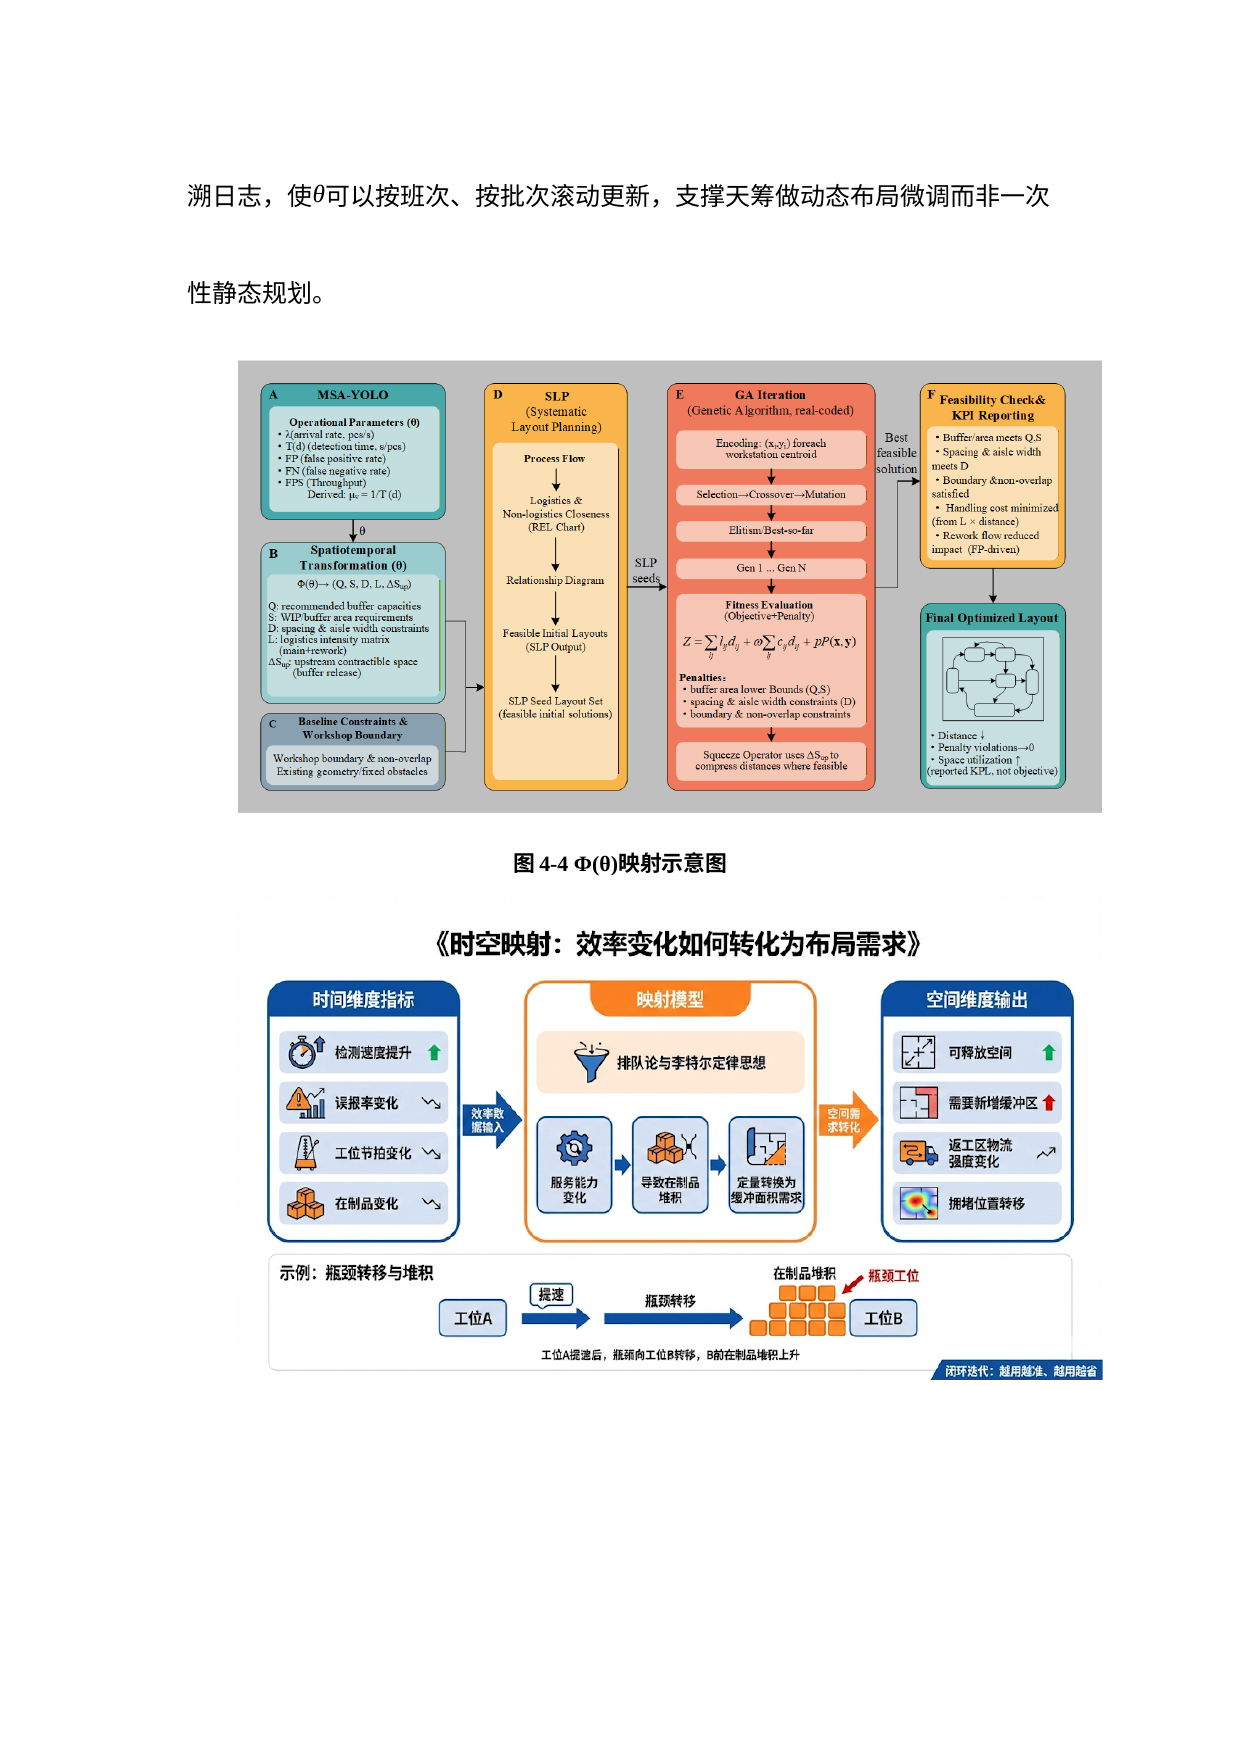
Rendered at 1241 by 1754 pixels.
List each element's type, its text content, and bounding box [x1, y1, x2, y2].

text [187, 162, 1053, 324]
text 图4-4 Φ(θ)映射示意图 [187, 845, 1053, 878]
picture [237, 896, 1103, 1380]
picture [237, 360, 1103, 813]
